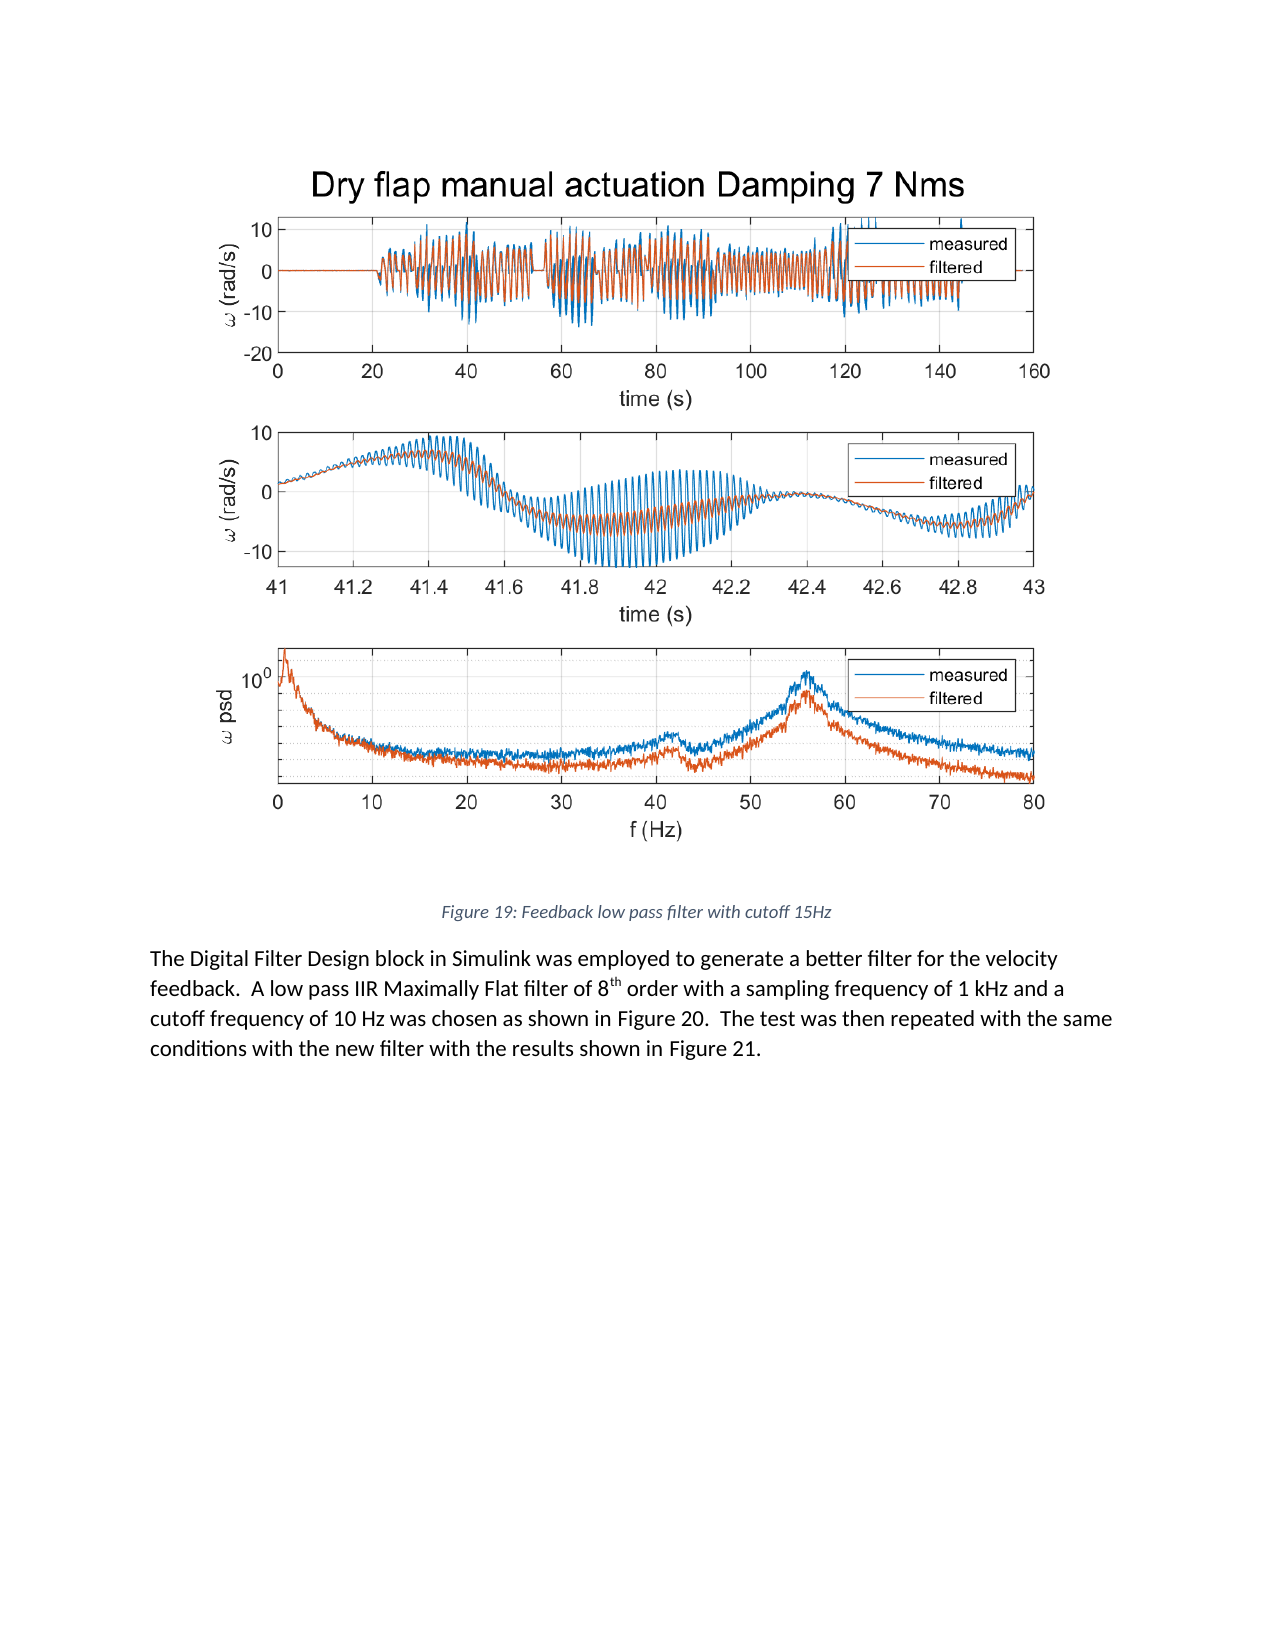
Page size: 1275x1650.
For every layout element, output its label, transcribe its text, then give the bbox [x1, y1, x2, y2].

text The Digital Filter Design block in Simulink was employed to generate a better filter for the velocity feedback. A low pass IIR Maximally Flat filter of 8th order with a sampling frequency of 1 kHz and a cutoff frequency of 10 Hz was chosen as shown in Figure 19. The test was then repeated with the same conditions with the new filter with the results shown in Figure 20. [150, 944, 1125, 1062]
picture [150, 150, 1125, 882]
